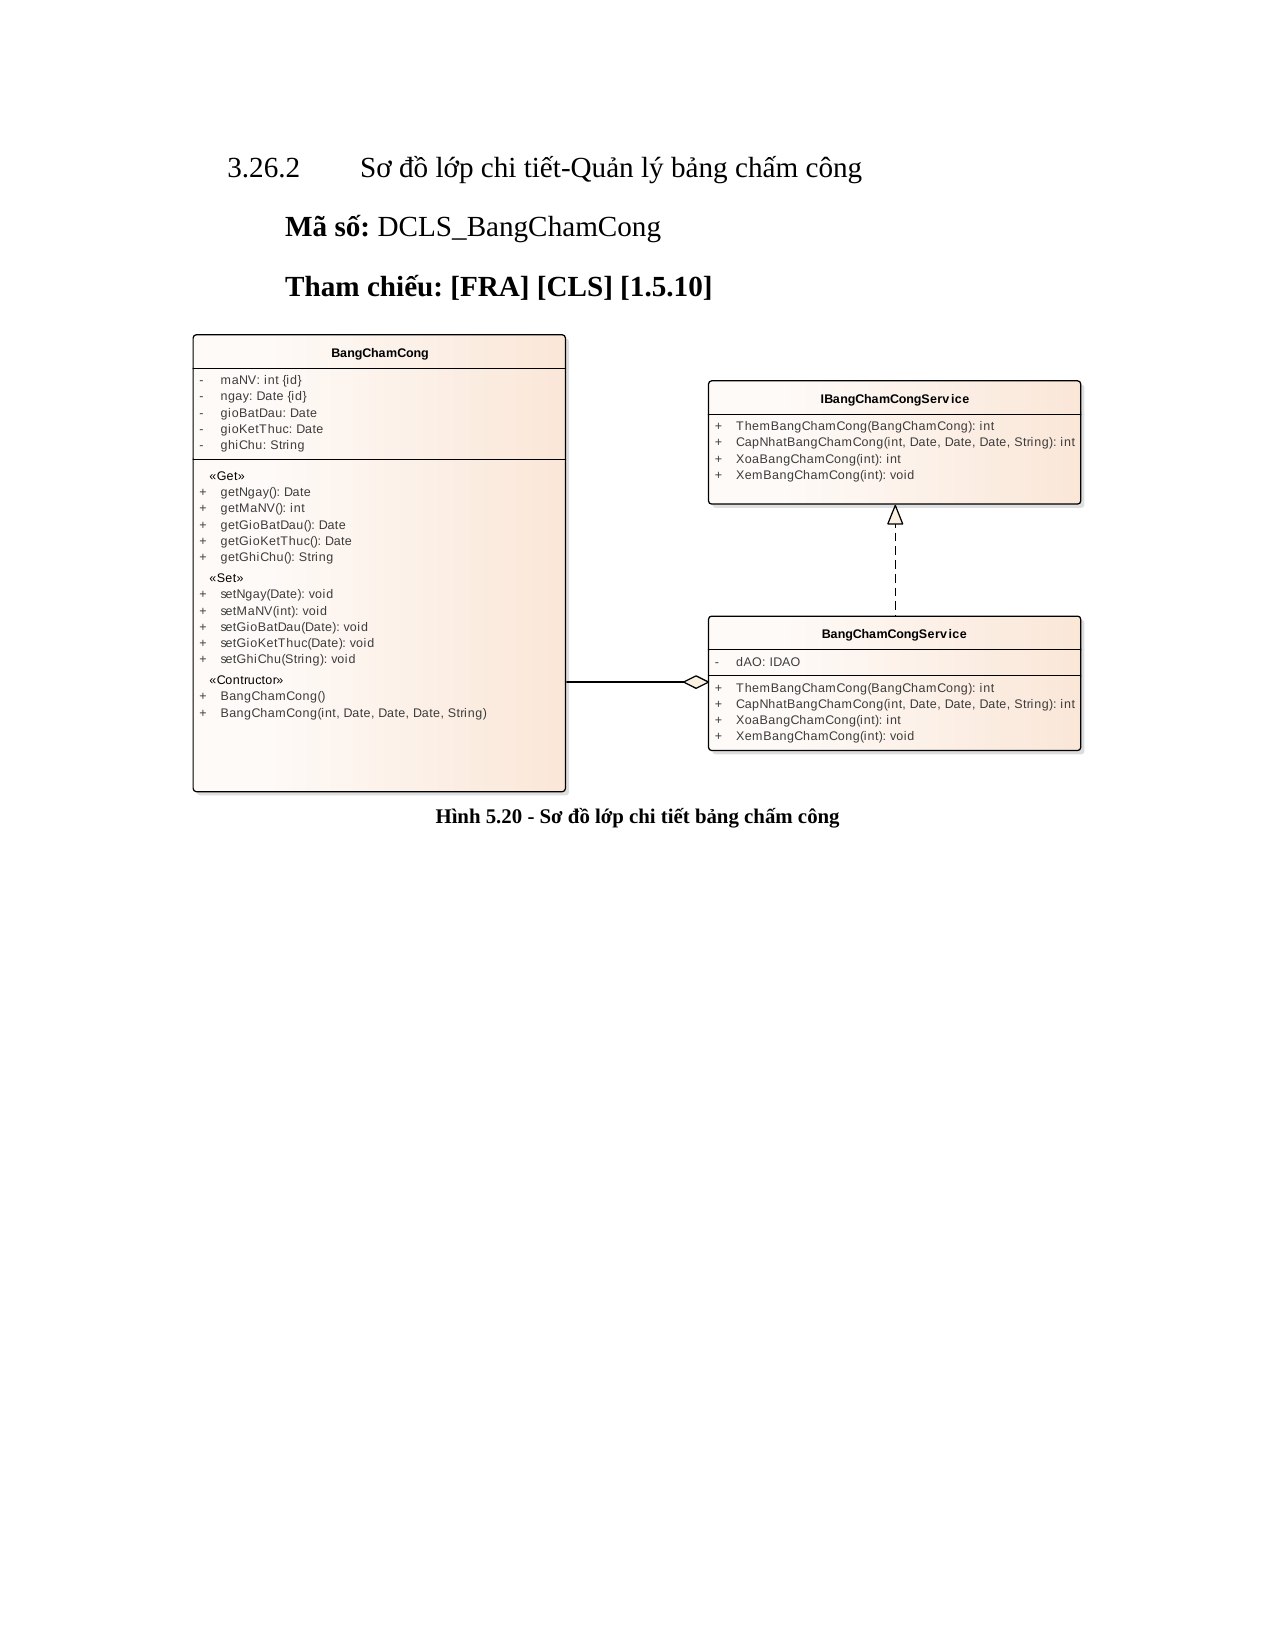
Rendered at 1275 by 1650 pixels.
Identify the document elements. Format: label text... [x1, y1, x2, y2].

text Hình 5.20 - Sơ đồ lớp chi tiết bảng chấm công [150, 804, 1125, 828]
list Mã số: DCLS_BangChamCong [285, 209, 1125, 243]
list Tham chiếu: [FRA] [CLS] [1.5.10] [285, 269, 1125, 302]
text Sơ đồ lớp chi tiết-Quản lý bảng chấm công [300, 150, 1125, 183]
